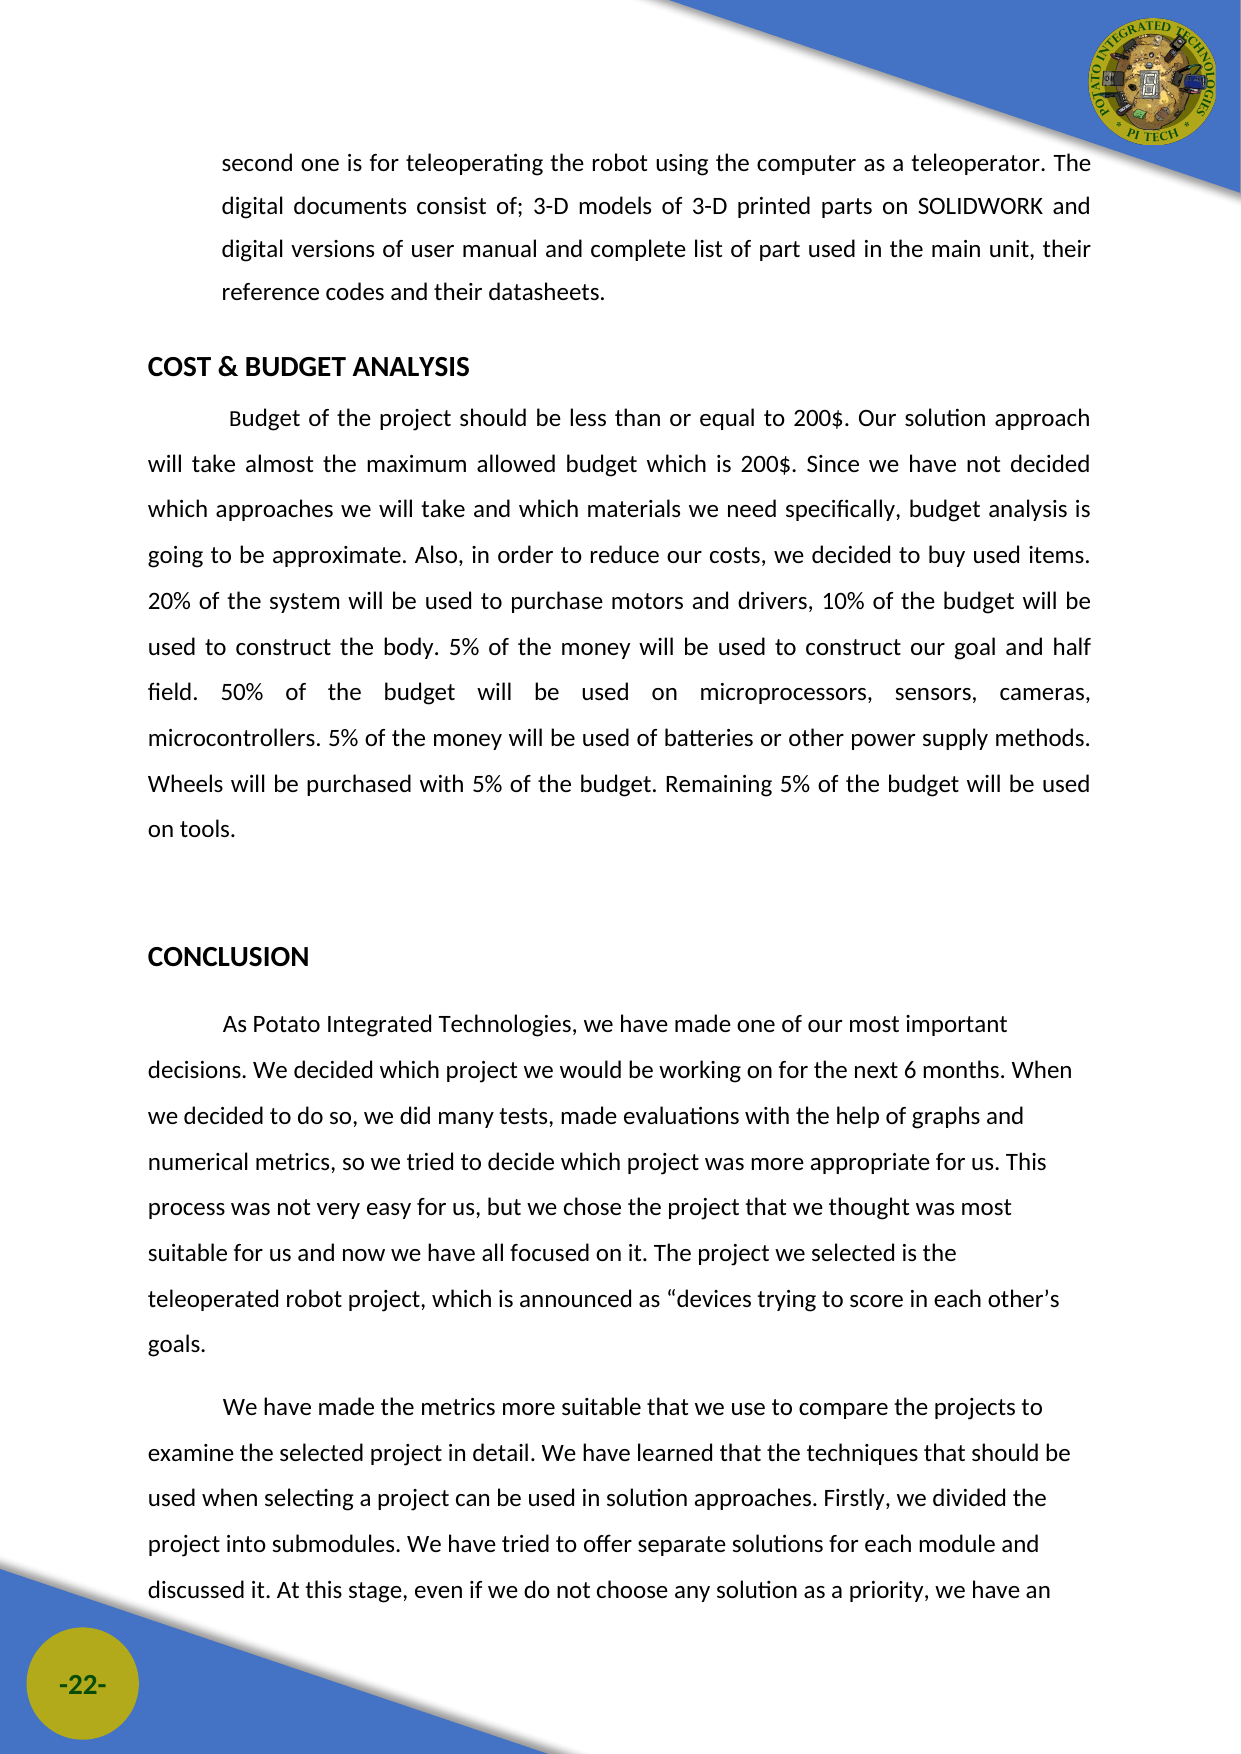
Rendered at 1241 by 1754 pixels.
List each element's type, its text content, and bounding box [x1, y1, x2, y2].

text Budget of the project should be less than or equal to 200$. Our solution approach will take almost the maximum allowed budget which is 200$. Since we have not decided which approaches we will take and which materials we need specifically, budget analysis is going to be approximate. Also, in order to reduce our costs, we decided to buy used items. 20% of the system will be used to purchase motors and drivers, 10% of the budget will be used to construct the body. 5% of the money will be used to construct our goal and half field. 50% of the budget will be used on microprocessors, sensors, cameras, microcontrollers. 5% of the money will be used of batteries or other power supply methods. Wheels will be purchased with 5% of the budget. Remaining 5% of the budget will be used on tools. [148, 402, 1093, 844]
text CONCLUSION [148, 938, 1093, 974]
text COST & BUDGET ANALYSIS [148, 348, 1093, 383]
text As Potato Integrated Technologies, we have made one of our most important decisions. We decided which project we would be working on for the next 6 months. When we decided to do so, we did many tests, made evaluations with the help of graphs and numerical metrics, so we tried to decide which project was more appropriate for us. This process was not very easy for us, but we chose the project that we thought was most suitable for us and now we have all focused on it. The project we selected is the teleoperated robot project, which is announced as “devices trying to score in each other’s goals. [148, 1008, 1093, 1359]
picture [1087, 16, 1216, 145]
